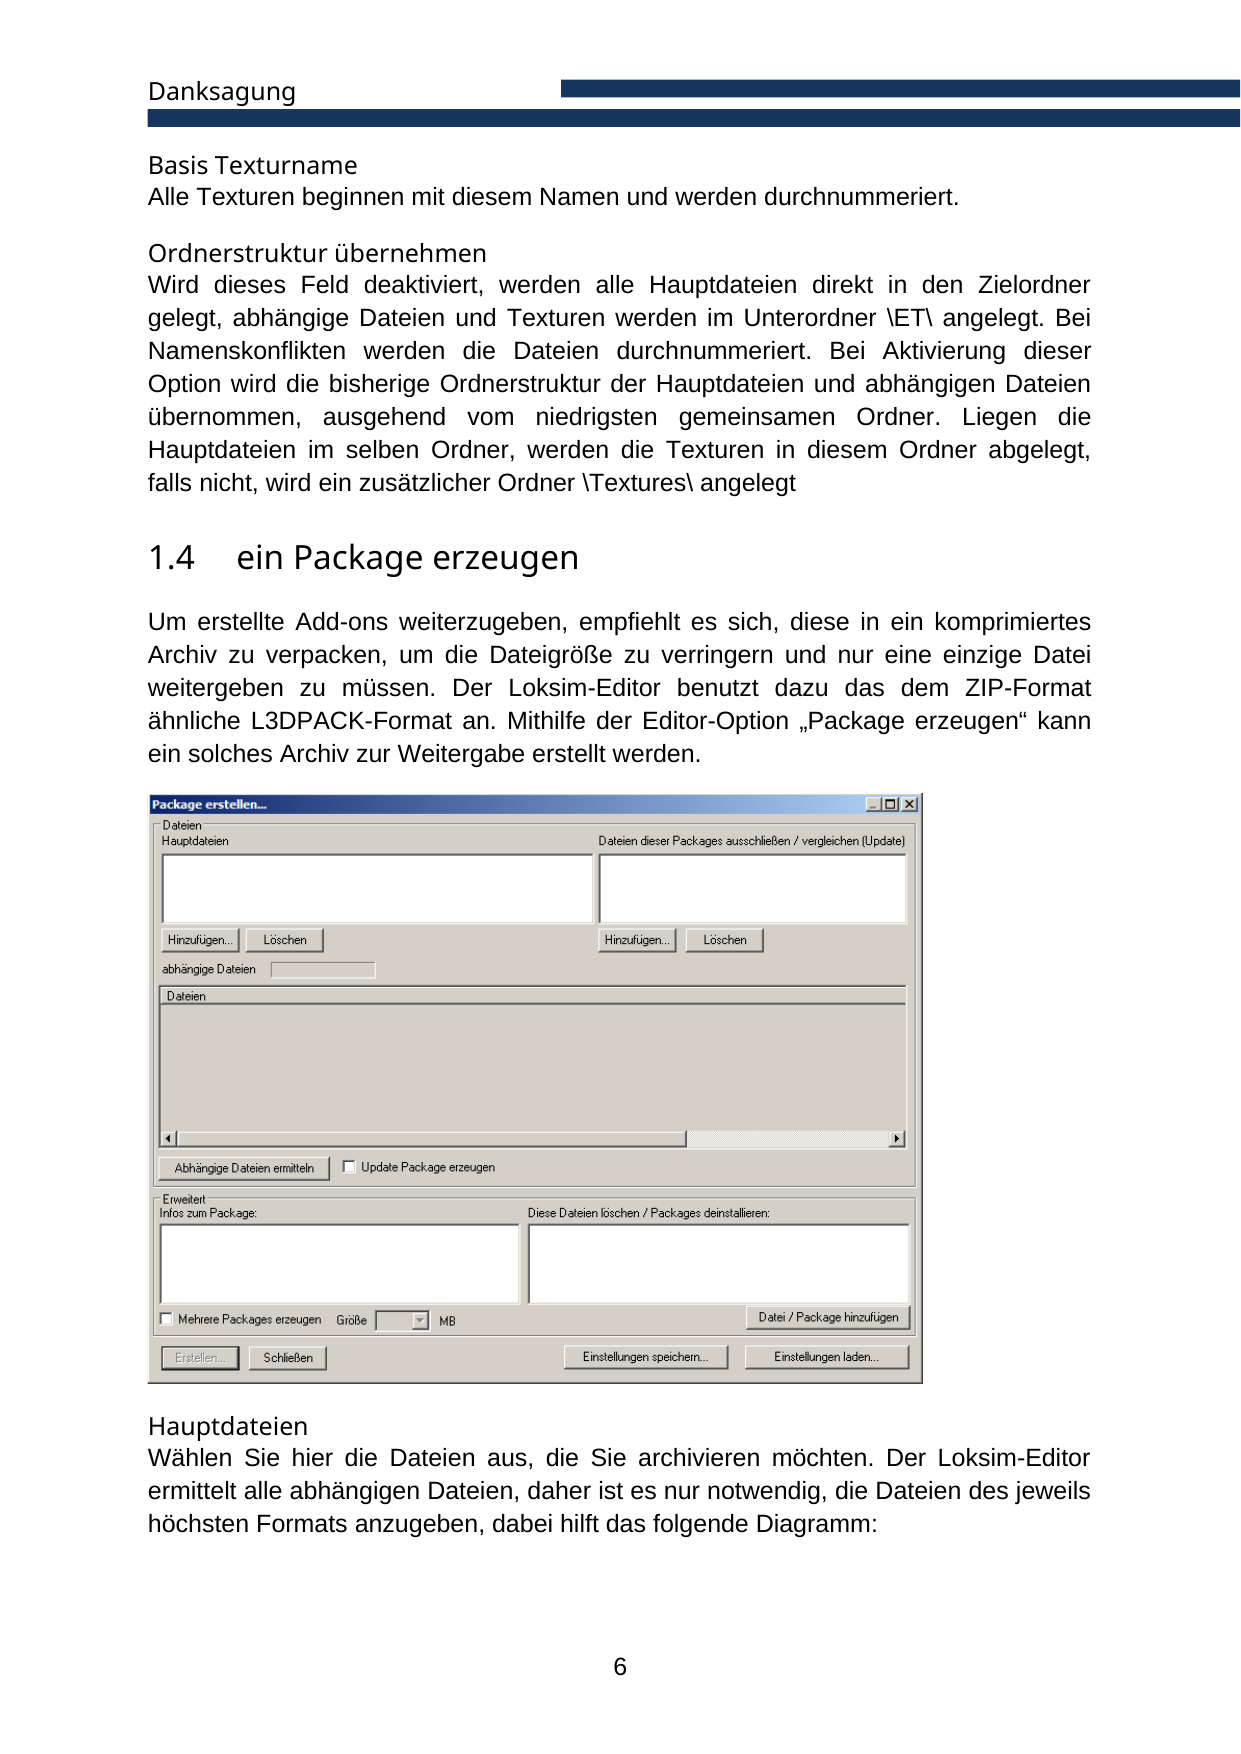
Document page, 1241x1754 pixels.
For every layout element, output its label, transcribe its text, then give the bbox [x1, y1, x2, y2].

picture [147, 793, 923, 1384]
text Hauptdateien [148, 1409, 1093, 1443]
subtitle ein Package erzeugen [148, 534, 1093, 579]
text Ordnerstruktur übernehmen [148, 236, 1093, 269]
text Wählen Sie hier die Dateien aus, die Sie archivieren möchten. Der Loksim-Editor ermittelt alle abhängigen Dateien, daher ist es nur notwendig, die Dateien des jeweils höchsten Formats anzugeben, dabei hilft das folgende Diagramm: [148, 1443, 1093, 1537]
text Alle Texturen beginnen mit diesem Namen und werden durchnummeriert. [148, 182, 1093, 210]
text Wird dieses Feld deaktiviert, werden alle Hauptdateien direkt in den Zielordner gelegt, abhängige Dateien und Texturen werden im Unterordner \ET\ angelegt. Bei Namenskonflikten werden die Dateien durchnummeriert. Bei Aktivierung dieser Option wird die bisherige Ordnerstruktur der Hauptdateien und abhängigen Dateien übernommen, ausgehend vom niedrigsten gemeinsamen Ordner. Liegen die Hauptdateien im selben Ordner, werden die Texturen in diesem Ordner abgelegt, falls nicht, wird ein zusätzlicher Ordner \Textures\ angelegt [148, 269, 1093, 496]
text Um erstellte Add-ons weiterzugeben, empfiehlt es sich, diese in ein komprimiertes Archiv zu verpacken, um die Dateigröße zu verringern und nur eine einzige Datei weitergeben zu müssen. Der Loksim-Editor benutzt dazu das dem ZIP-Format ähnliche L3DPACK-Format an. Mithilfe der Editor-Option „Package erzeugen“ kann ein solches Archiv zur Weitergabe erstellt werden. [148, 607, 1093, 768]
text Basis Texturname [148, 148, 1093, 182]
